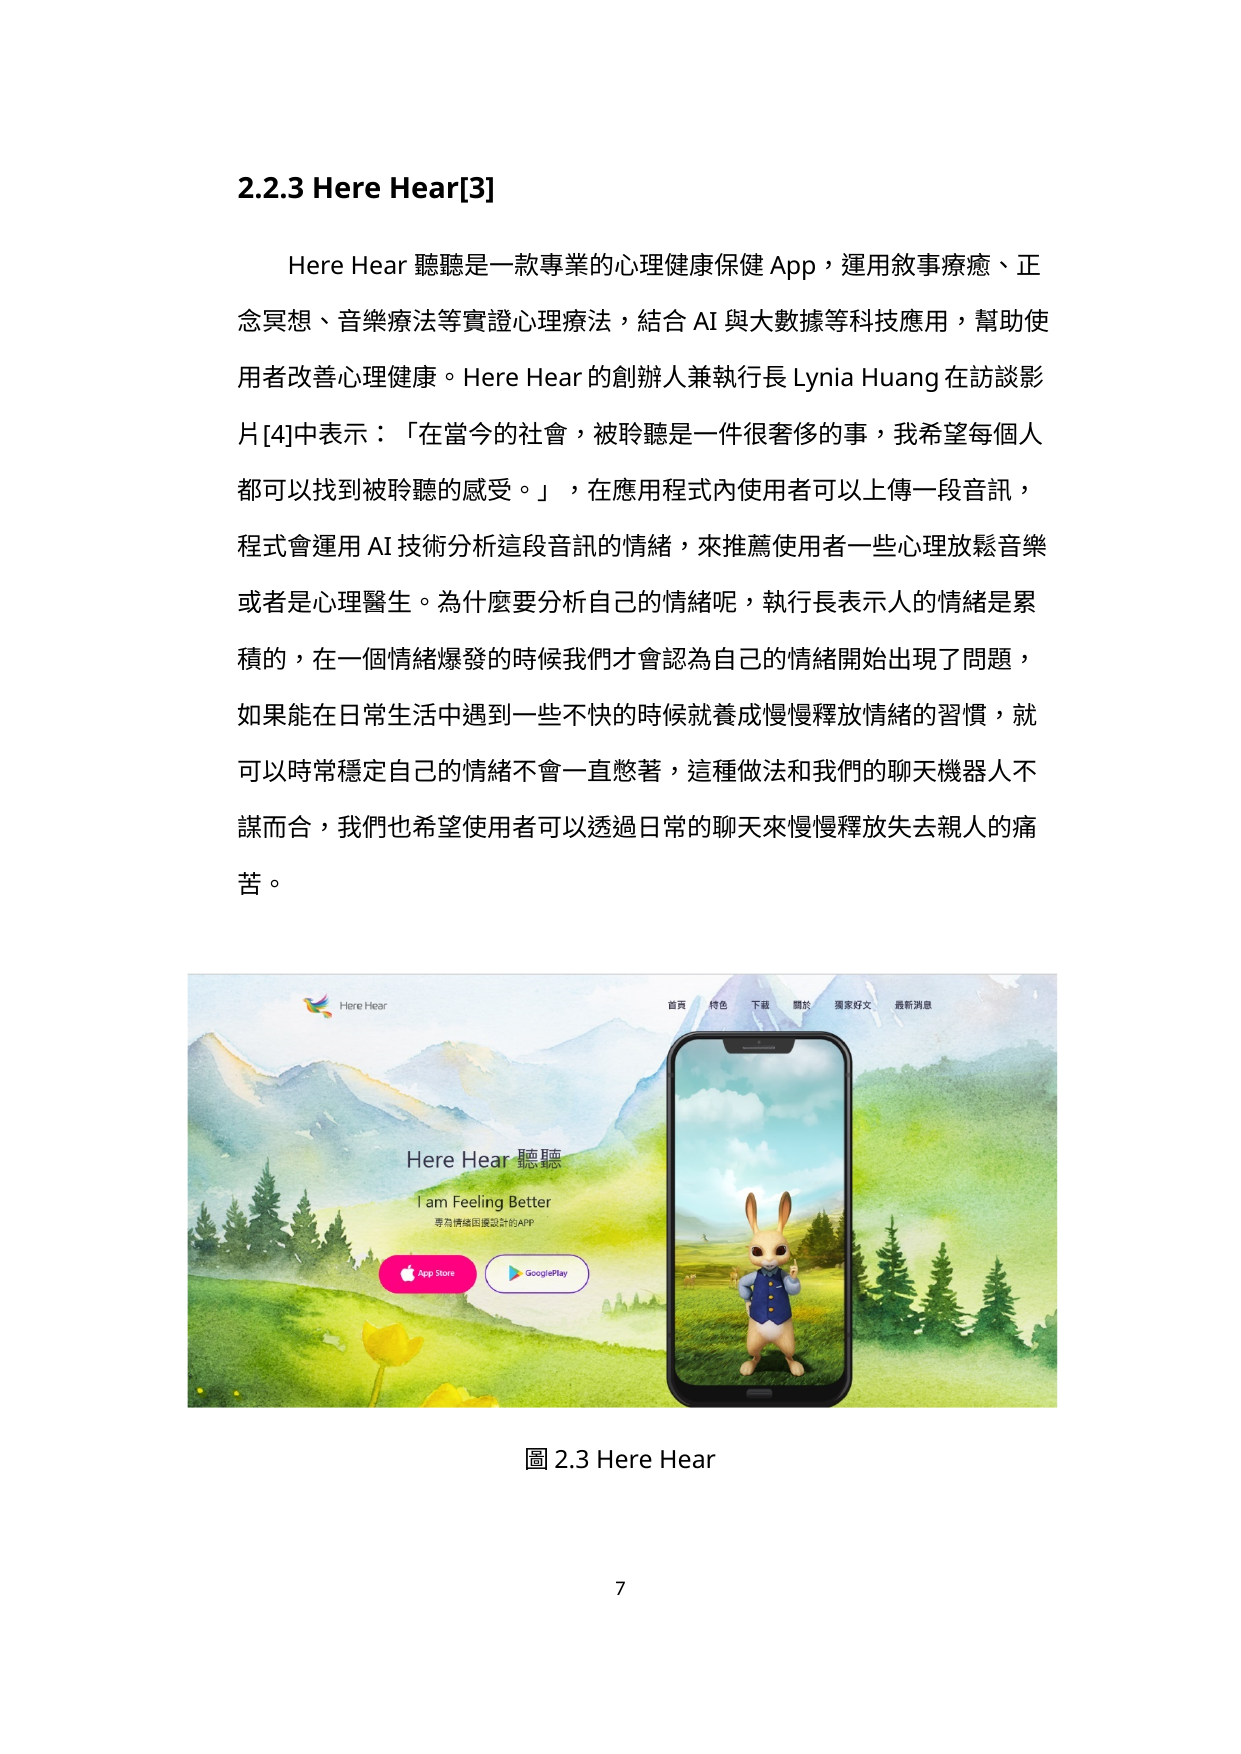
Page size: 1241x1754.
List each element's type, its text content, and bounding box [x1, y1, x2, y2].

picture [187, 973, 1058, 1408]
text 圖2.3 Here Hear [187, 1439, 1053, 1476]
text Here Hear 聽聽是一款專業的心理健康保健 App，運用敘事療癒、正念冥想、音樂療法等實證心理療法，結合 AI 與大數據等科技應用，幫助使用者改善心理健康。Here Hear的創辦人兼執行長Lynia Huang在訪談影片[4]中表示：「在當今的社會，被聆聽是一件很奢侈的事，我希望每個人都可以找到被聆聽的感受。」，在應用程式內使用者可以上傳一段音訊，程式會運用AI技術分析這段音訊的情緒，來推薦使用者一些心理放鬆音樂或者是心理醫生。為什麼要分析自己的情緒呢，執行長表示人的情緒是累積的，在一個情緒爆發的時候我們才會認為自己的情緒開始出現了問題，如果能在日常生活中遇到一些不快的時候就養成慢慢釋放情緒的習慣，就可以時常穩定自己的情緒不會一直憋著，這種做法和我們的聊天機器人不謀而合，我們也希望使用者可以透過日常的聊天來慢慢釋放失去親人的痛苦。 [237, 245, 1053, 901]
text 2.2.3 Here Hear[3] [187, 150, 1053, 225]
